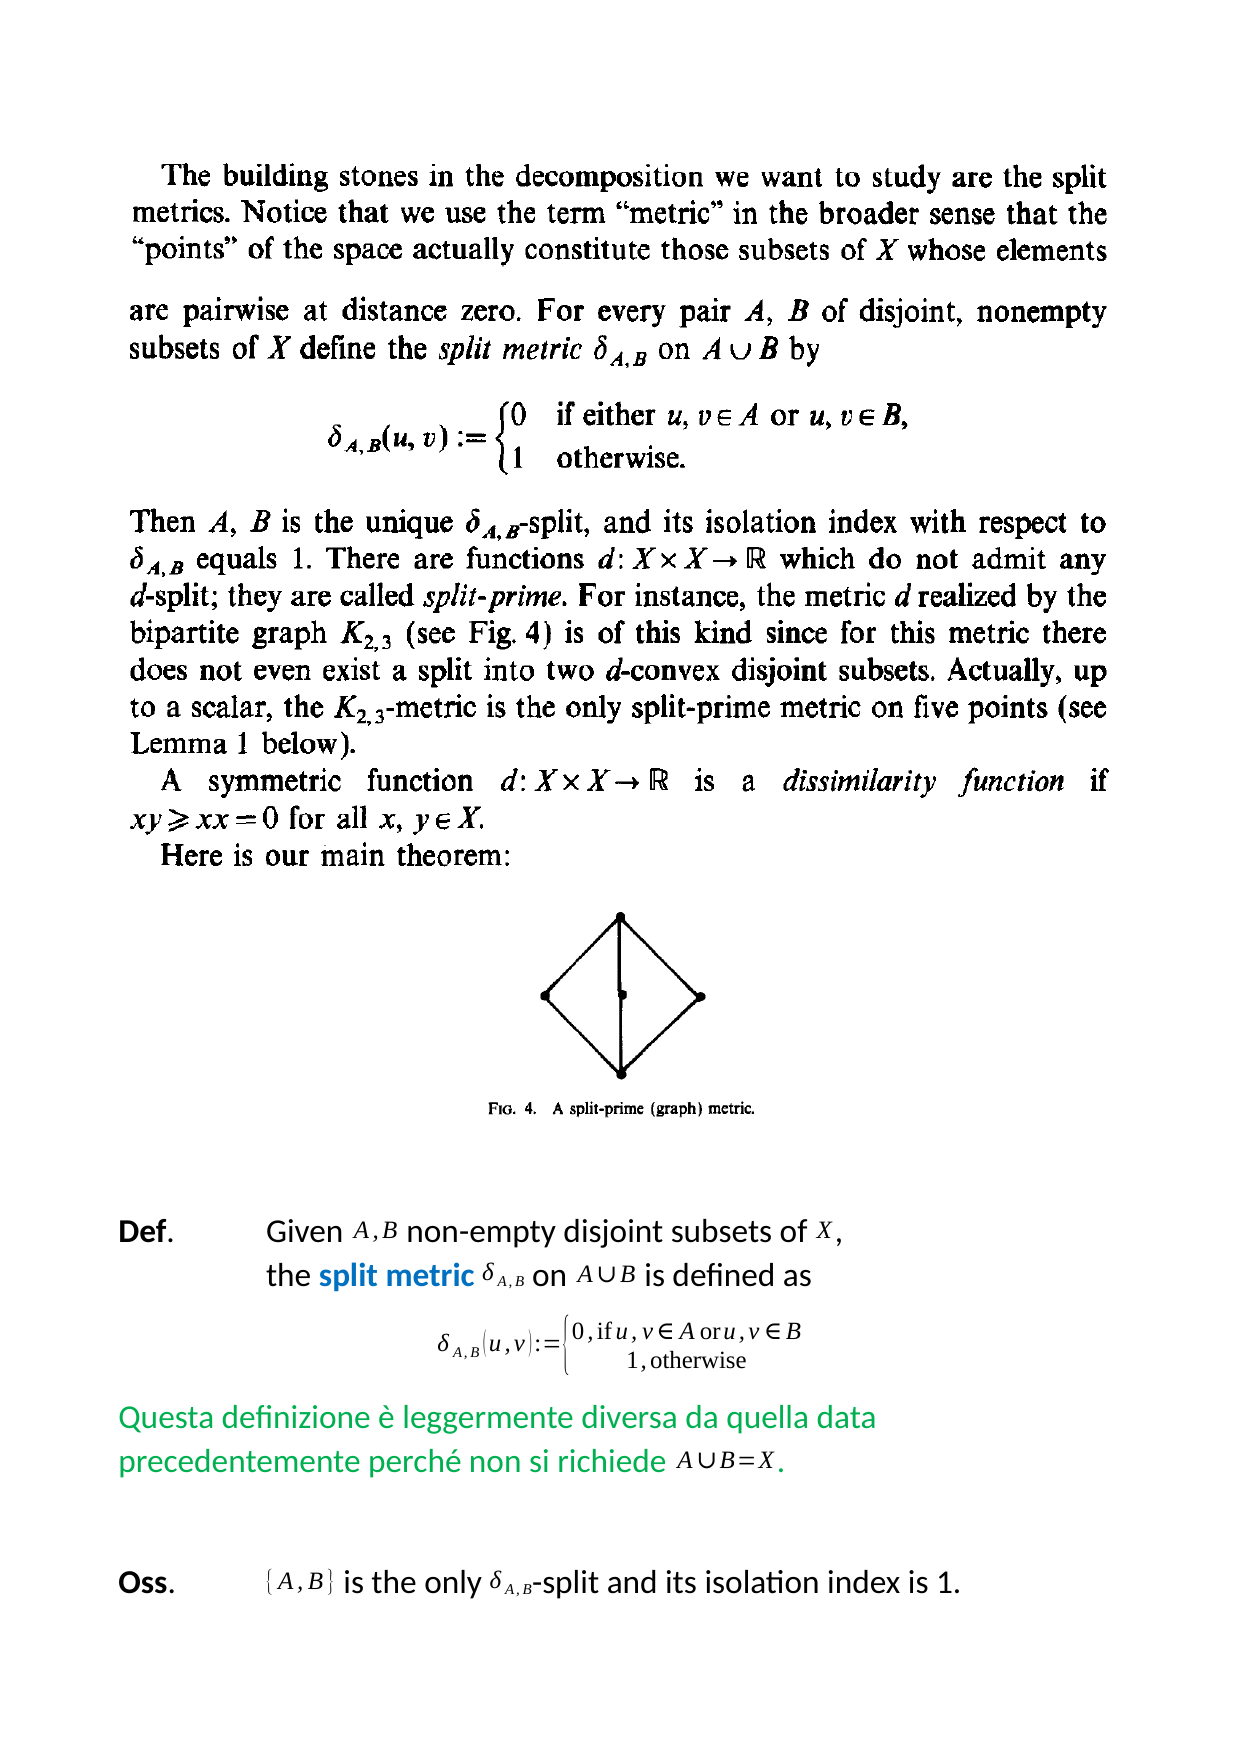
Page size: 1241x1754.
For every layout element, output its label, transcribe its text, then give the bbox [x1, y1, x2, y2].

text Questa definizione è leggermente diversa da quella data precedentemente perché non si richiede . [118, 1396, 1122, 1481]
picture [118, 147, 1123, 284]
text Def. Given non-empty disjoint subsets of , the split metric on is defined as [118, 1210, 1122, 1294]
text Oss. is the only -split and its isolation index is 1. [118, 1562, 1122, 1602]
picture [472, 900, 768, 1131]
picture [118, 286, 1123, 881]
